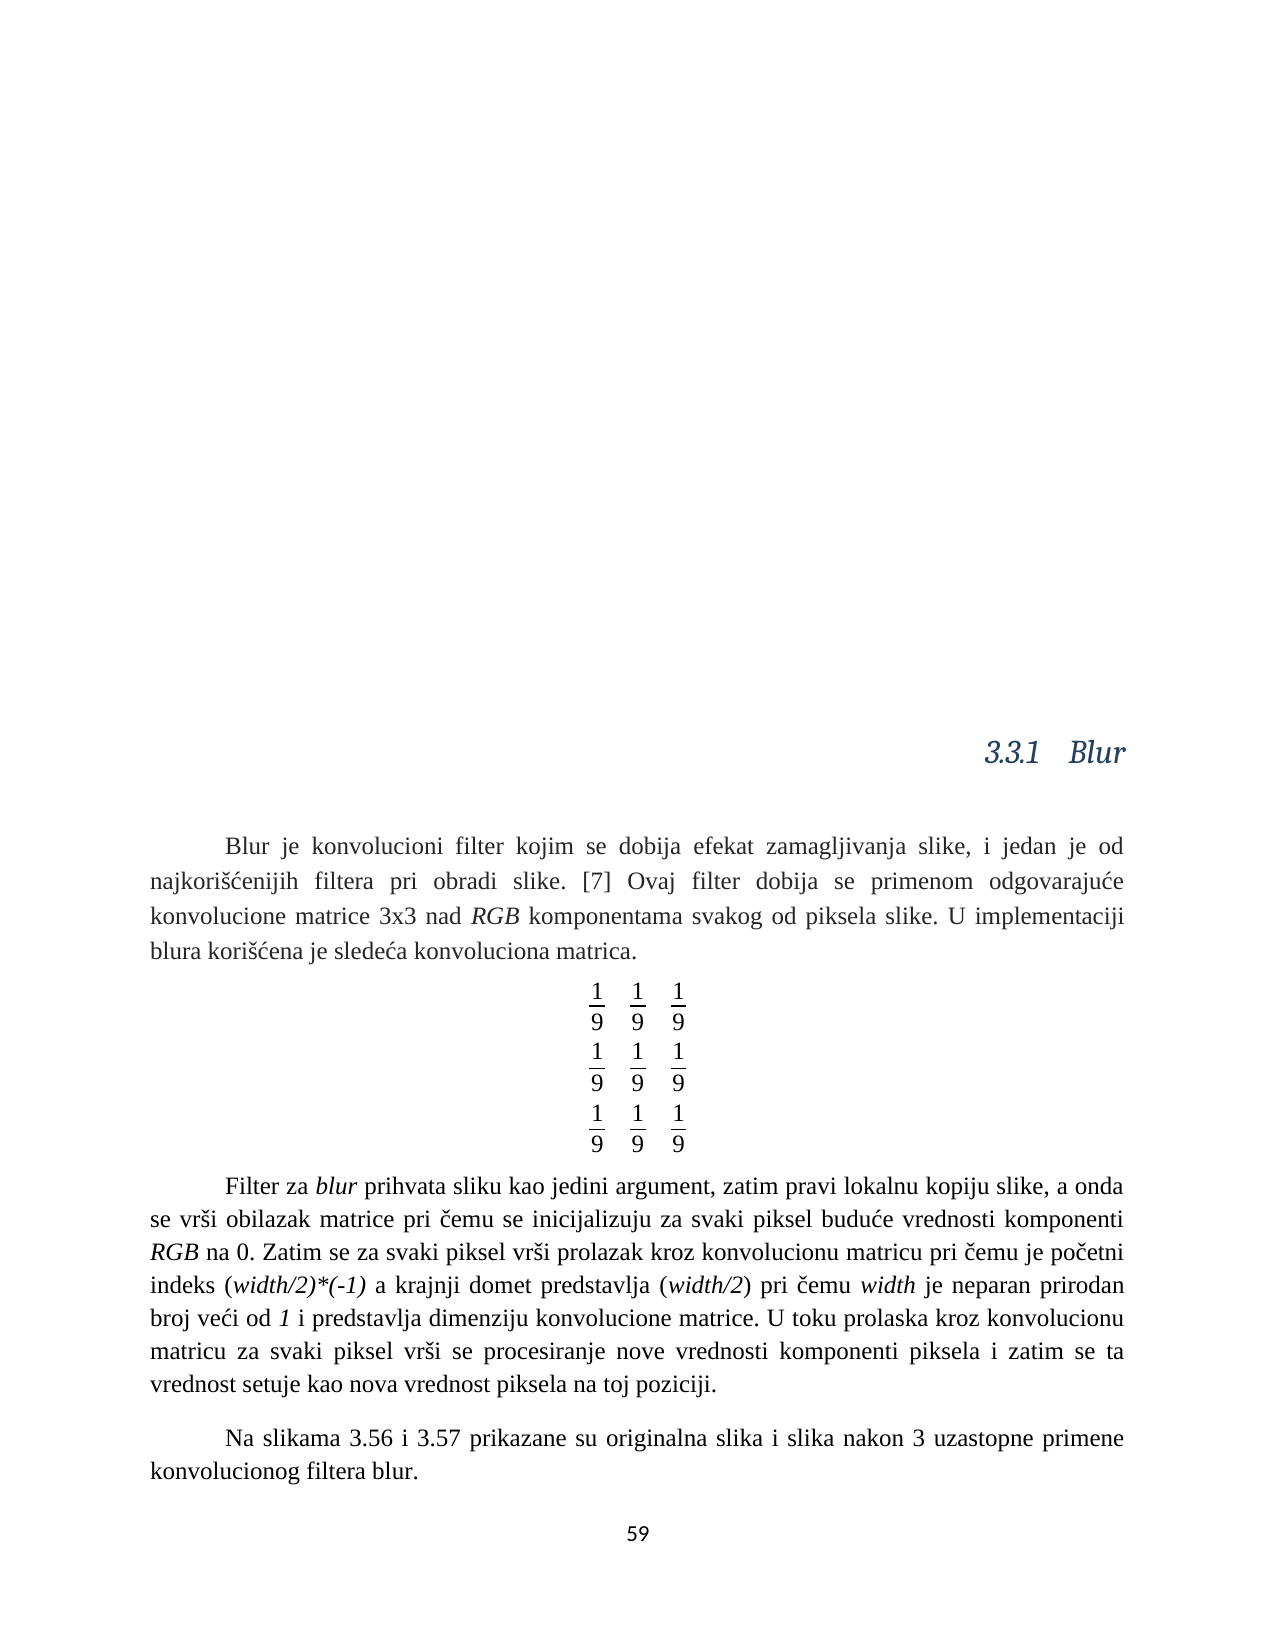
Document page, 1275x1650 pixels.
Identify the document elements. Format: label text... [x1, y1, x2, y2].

text Filter za blur prihvata sliku kao jedini argument, zatim pravi lokalnu kopiju slike, a onda se vrši obilazak matrice pri čemu se inicijalizuju za svaki piksel buduće vrednosti komponenti RGB na 0. Zatim se za svaki piksel vrši prolazak kroz konvolucionu matricu pri čemu je početni indeks (width/2)*(-1) a krajnji domet predstavlja (width/2) pri čemu width je neparan prirodan broj veći od 1 i predstavlja dimenziju konvolucione matrice. U toku prolaska kroz konvolucionu matricu za svaki piksel vrši se procesiranje nove vrednosti komponenti piksela i zatim se ta vrednost setuje kao nova vrednost piksela na toj poziciji. [150, 1171, 1125, 1398]
text Na slikama 3.56 i 3.57 prikazane su originalna slika i slika nakon 3 uzastopne primene konvolucionog filtera blur. [150, 1423, 1125, 1484]
text Blur je konvolucioni filter kojim se dobija efekat zamagljivanja slike, i jedan je od najkorišćenijih filtera pri obradi slike. [7] Ovaj filter dobija se primenom odgovarajuće konvolucione matrice 3x3 nad RGB komponentama svakog od piksela slike. U implementaciji blura korišćena je sledeća konvoluciona matrica. [150, 790, 1125, 965]
subtitle 3.3.1 Blur [150, 733, 1125, 772]
